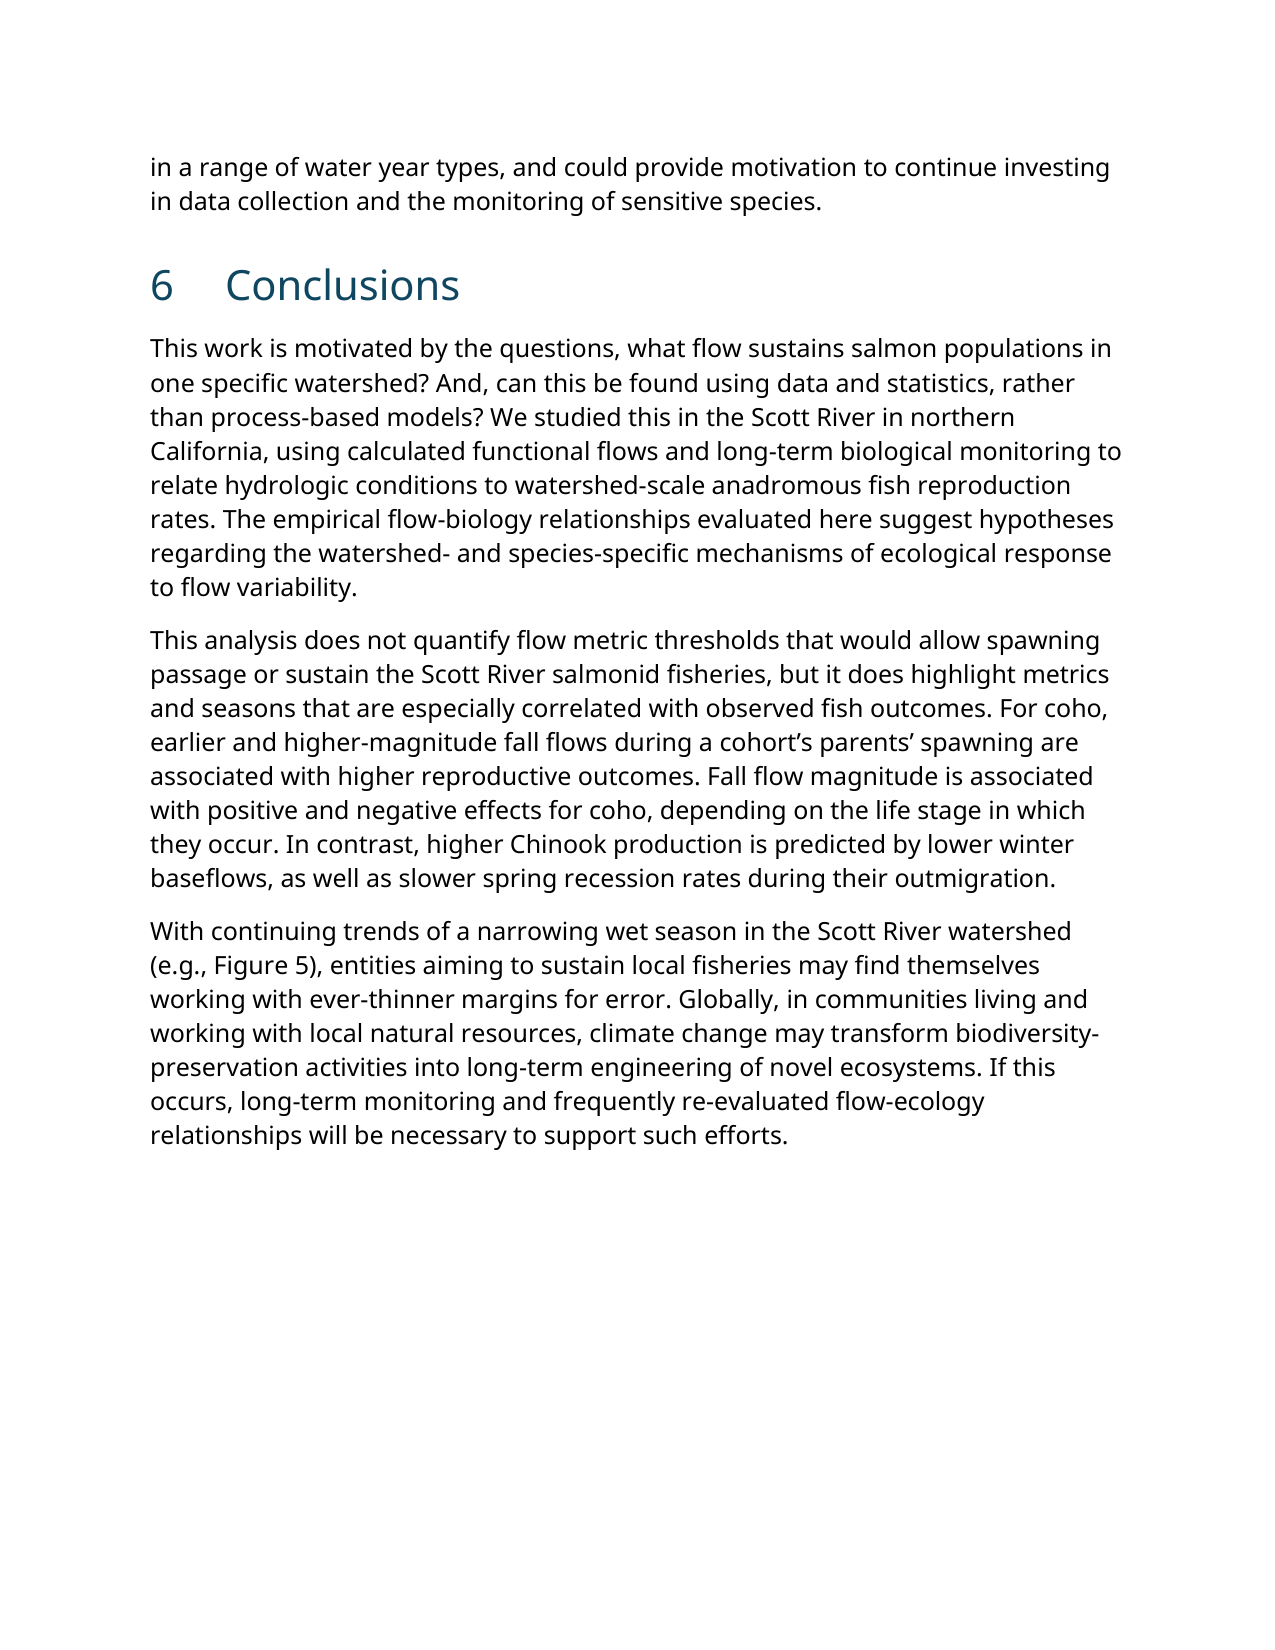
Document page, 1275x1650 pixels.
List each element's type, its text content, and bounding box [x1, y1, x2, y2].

text This work is motivated by the questions, what flow sustains salmon populations in one specific watershed? And, can this be found using data and statistics, rather than process-based models? We studied this in the Scott River in northern California, using calculated functional flows and long-term biological monitoring to relate hydrologic conditions to watershed-scale anadromous fish reproduction rates. The empirical flow-biology relationships evaluated here suggest hypotheses regarding the watershed- and species-specific mechanisms of ecological response to flow variability. [150, 331, 1125, 604]
text With continuing trends of a narrowing wet season in the Scott River watershed (e.g., Figure 5), entities aiming to sustain local fisheries may find themselves working with ever-thinner margins for error. Globally, in communities living and working with local natural resources, climate change may transform biodiversity-preservation activities into long-term engineering of novel ecosystems. If this occurs, long-term monitoring and frequently re-evaluated flow-ecology relationships will be necessary to support such efforts. [150, 914, 1125, 1152]
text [150, 150, 1125, 218]
subtitle 6 Conclusions [150, 256, 1125, 312]
text This analysis does not quantify flow metric thresholds that would allow spawning passage or sustain the Scott River salmonid fisheries, but it does highlight metrics and seasons that are especially correlated with observed fish outcomes. For coho, earlier and higher-magnitude fall flows during a cohort’s parents’ spawning are associated with higher reproductive outcomes. Fall flow magnitude is associated with positive and negative effects for coho, depending on the life stage in which they occur. In contrast, higher Chinook production is predicted by lower winter baseflows, as well as slower spring recession rates during their outmigration. [150, 622, 1125, 895]
